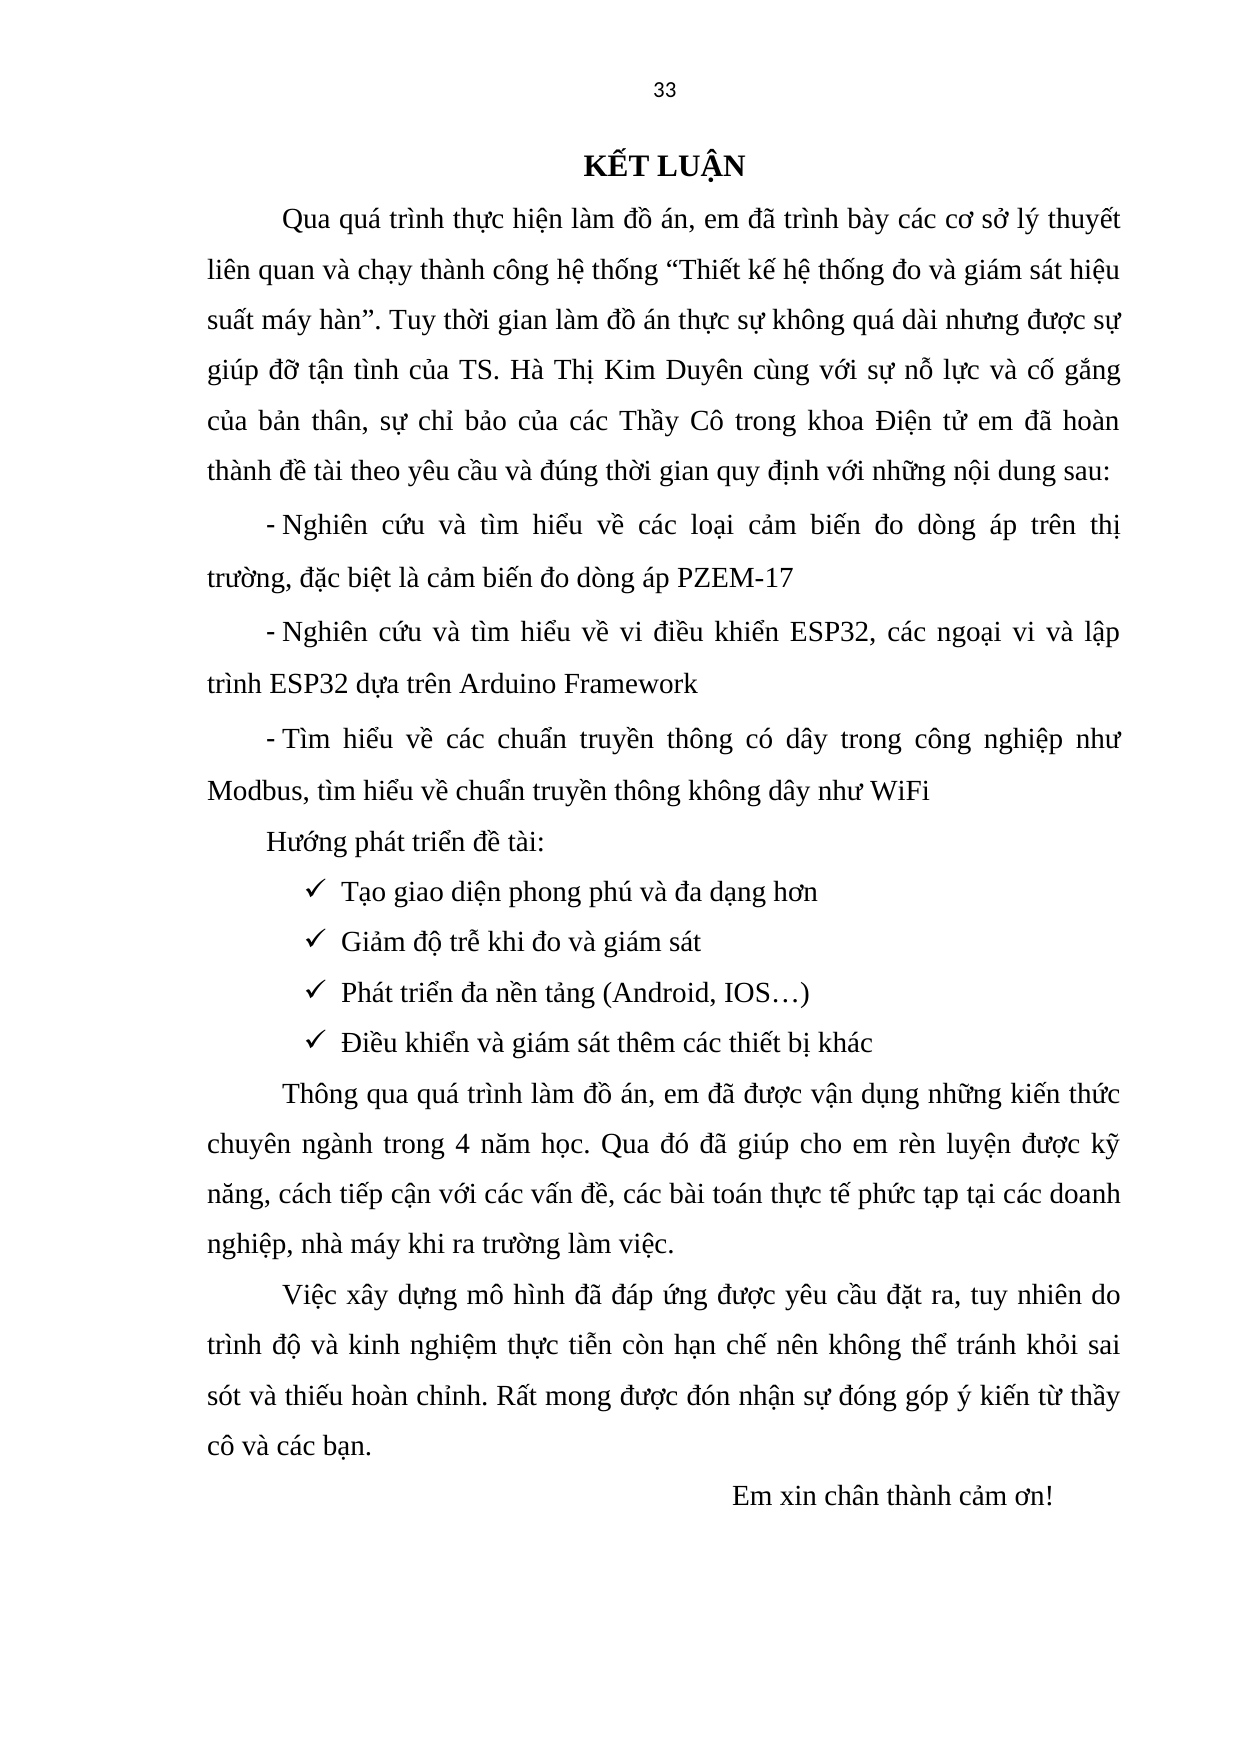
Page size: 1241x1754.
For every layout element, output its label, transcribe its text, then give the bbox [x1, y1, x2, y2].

text Em xin chân thành cảm ơn! [657, 1478, 1122, 1512]
text Thông qua quá trình làm đồ án, em đã được vận dụng những kiến thức chuyên ngành trong 4 năm học. Qua đó đã giúp cho em rèn luyện được kỹ năng, cách tiếp cận với các vấn đề, các bài toán thực tế phức tạp tại các doanh nghiệp, nhà máy khi ra trường làm việc. [207, 1076, 1122, 1260]
list Phát triển đa nền tảng (Android, IOS…) [303, 975, 1122, 1008]
list Tạo giao diện phong phú và đa dạng hơn [303, 874, 1122, 908]
list Tìm hiểu về các chuẩn truyền thông có dây trong công nghiệp như Modbus, tìm hiểu về chuẩn truyền thông không dây như WiFi [207, 717, 1122, 807]
text Việc xây dựng mô hình đã đáp ứng được yêu cầu đặt ra, tuy nhiên do trình độ và kinh nghiệm thực tiễn còn hạn chế nên không thể tránh khỏi sai sót và thiếu hoàn chỉnh. Rất mong được đón nhận sự đóng góp ý kiến từ thầy cô và các bạn. [207, 1277, 1122, 1461]
list Nghiên cứu và tìm hiểu về vi điều khiển ESP32, các ngoại vi và lập trình ESP32 dựa trên Arduino Framework [207, 610, 1122, 700]
list Giảm độ trễ khi đo và giám sát [303, 924, 1122, 958]
text Hướng phát triển đề tài: [207, 824, 1122, 857]
subtitle KẾT LUẬN [207, 148, 1122, 184]
list Điều khiển và giám sát thêm các thiết bị khác [303, 1025, 1122, 1059]
text Qua quá trình thực hiện làm đồ án, em đã trình bày các cơ sở lý thuyết liên quan và chạy thành công hệ thống “Thiết kế hệ thống đo và giám sát hiệu suất máy hàn”. Tuy thời gian làm đồ án thực sự không quá dài nhưng được sự giúp đỡ tận tình của TS. Hà Thị Kim Duyên cùng với sự nỗ lực và cố gắng của bản thân, sự chỉ bảo của các Thầy Cô trong khoa Điện tử em đã hoàn thành đề tài theo yêu cầu và đúng thời gian quy định với những nội dung sau: [207, 202, 1122, 487]
list Nghiên cứu và tìm hiểu về các loại cảm biến đo dòng áp trên thị trường, đặc biệt là cảm biến đo dòng áp PZEM-17 [207, 503, 1122, 593]
